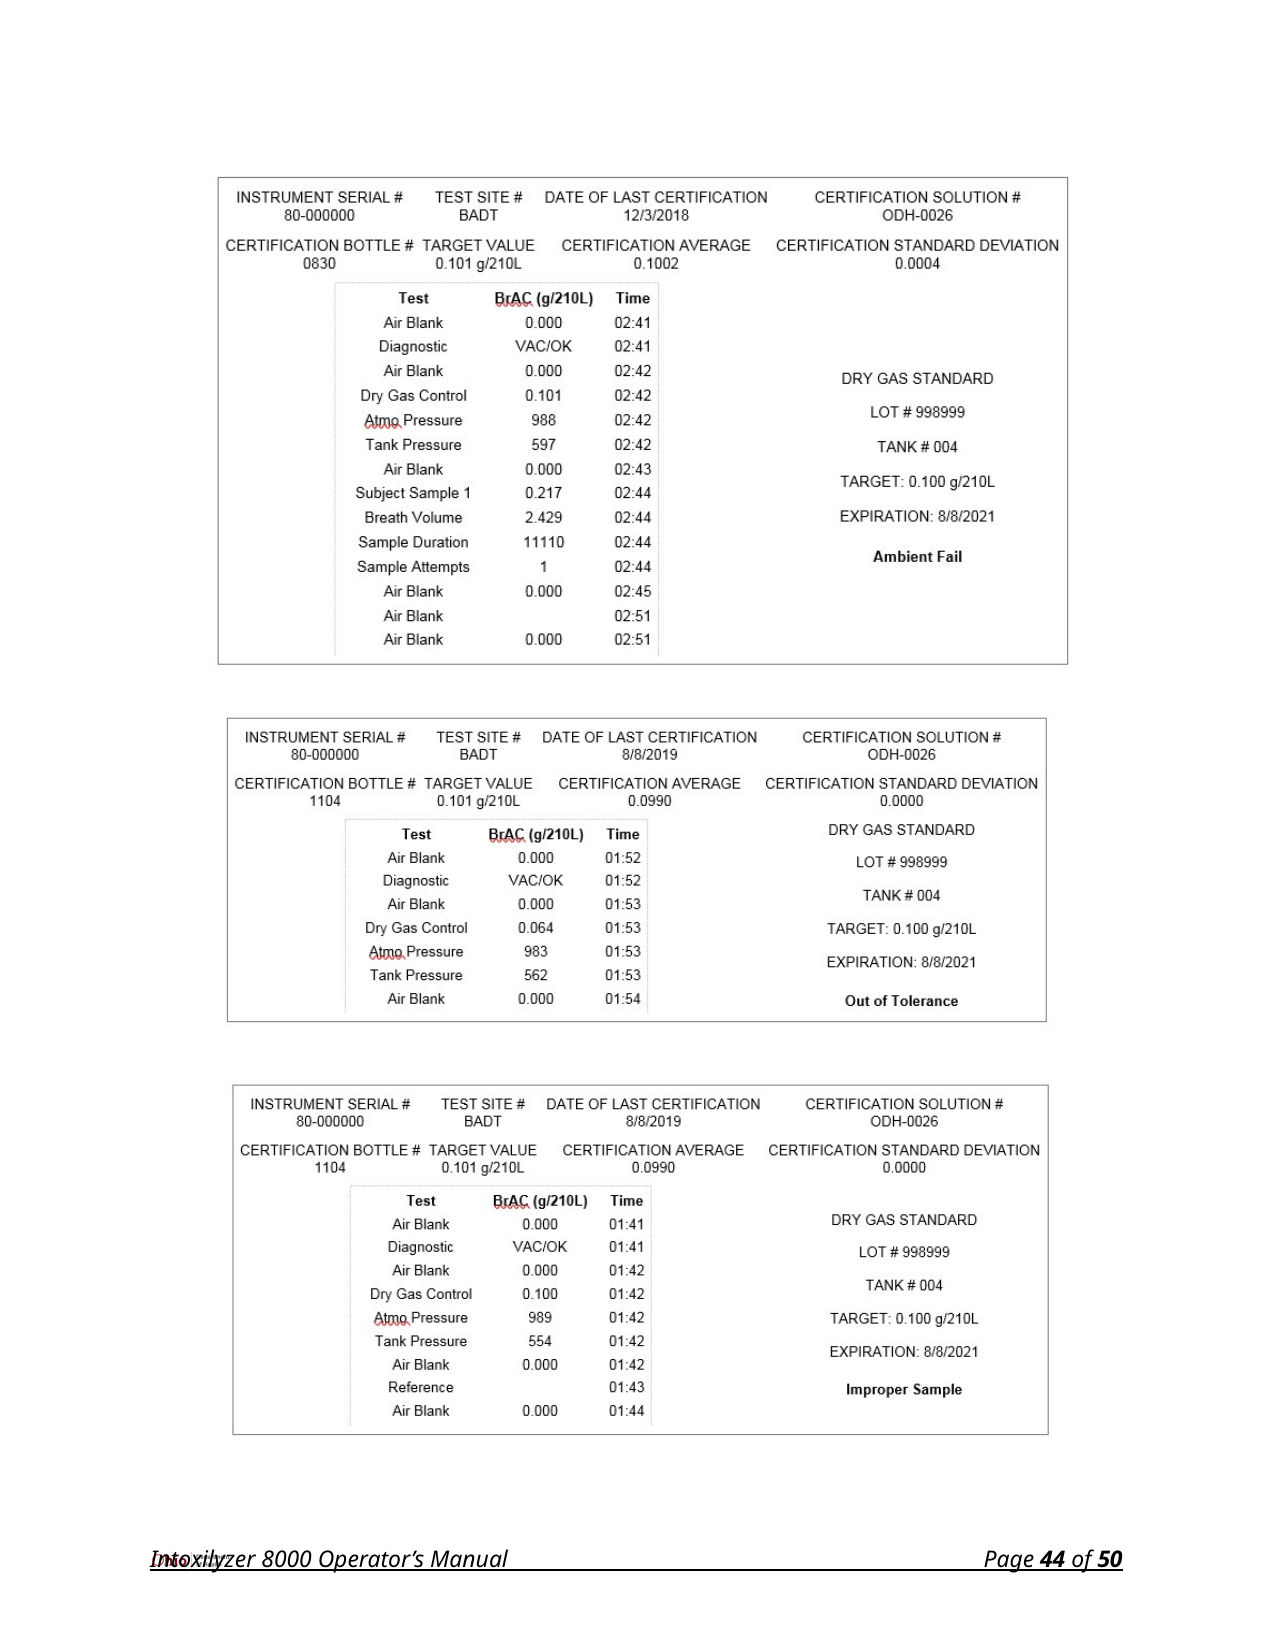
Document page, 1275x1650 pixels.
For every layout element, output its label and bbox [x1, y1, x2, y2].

picture [150, 1551, 154, 1566]
picture [225, 1075, 1052, 1448]
picture [150, 1551, 231, 1569]
picture [201, 149, 1076, 1034]
